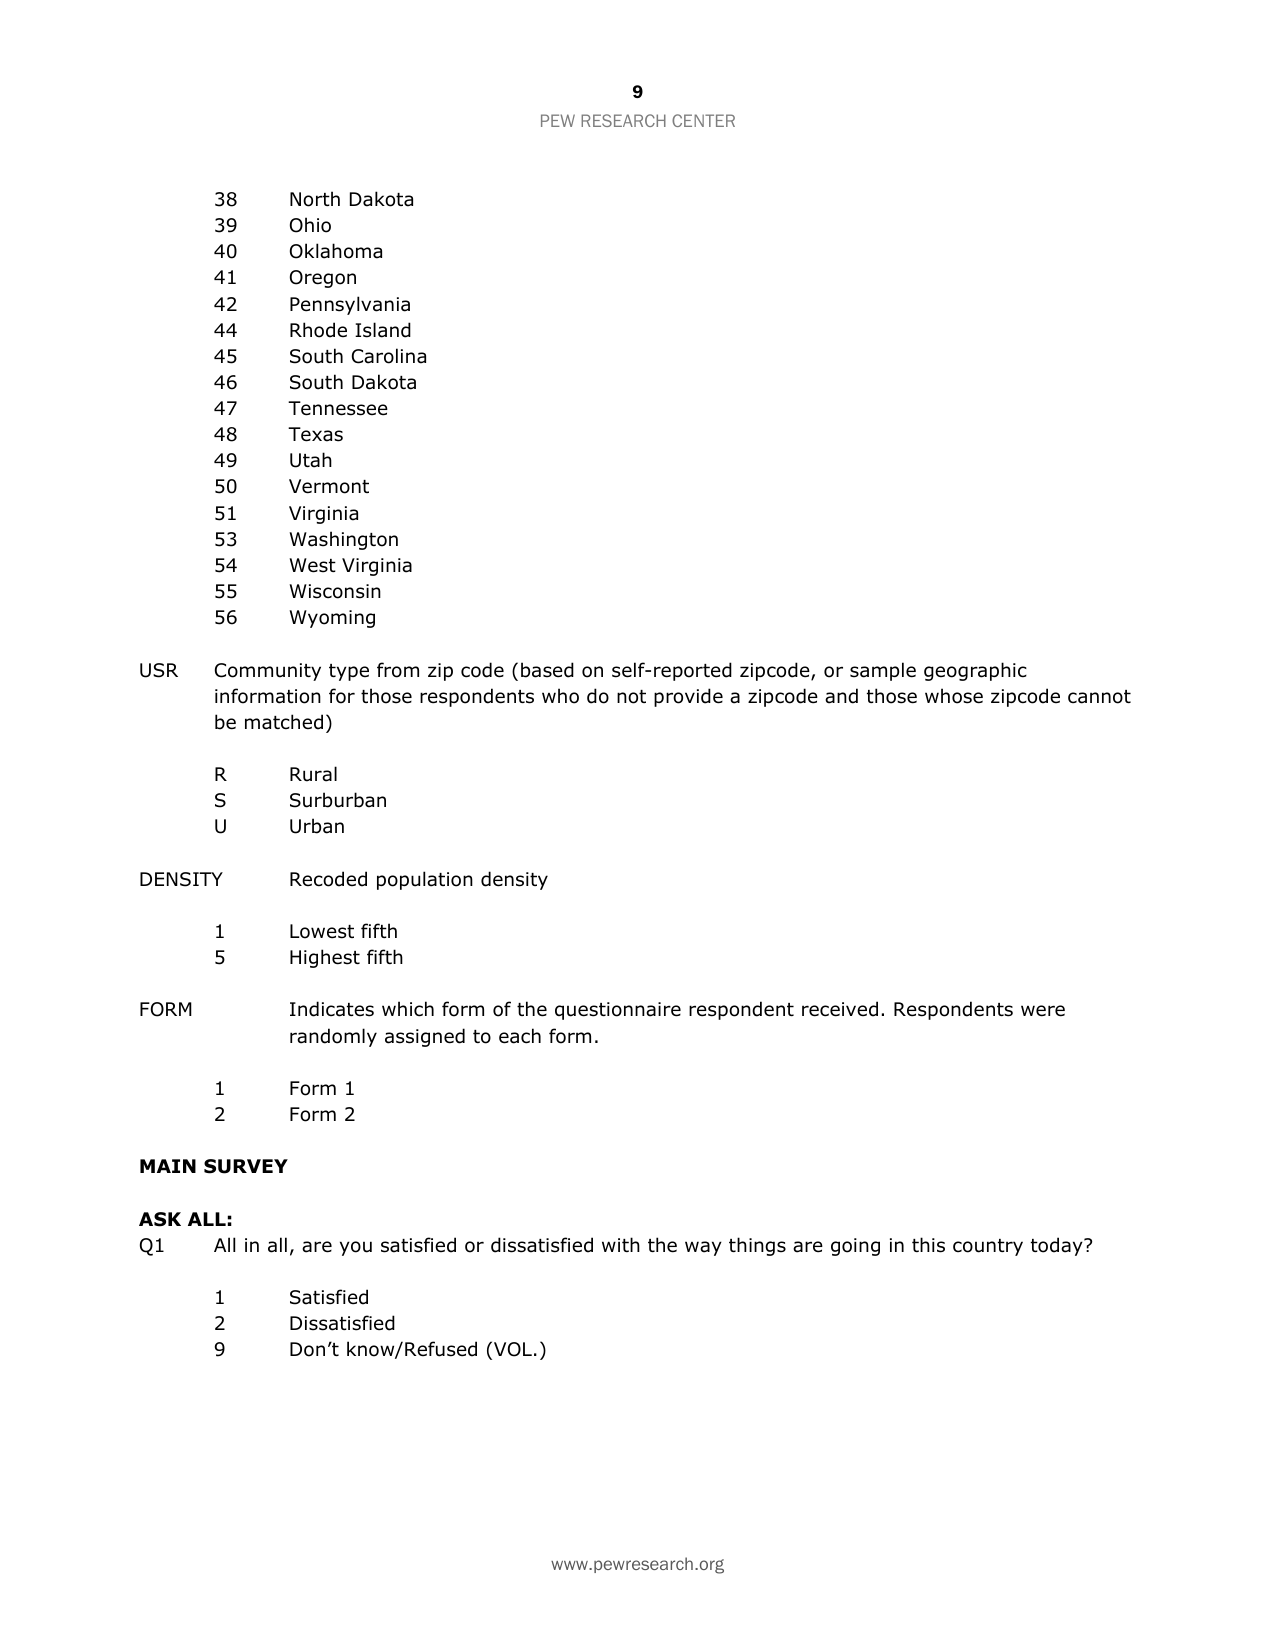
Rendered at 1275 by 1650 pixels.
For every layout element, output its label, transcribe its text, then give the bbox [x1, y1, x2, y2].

list Ohio [214, 214, 1136, 236]
text S Surburban [139, 789, 1136, 812]
text U Urban [139, 815, 1136, 838]
text 9 Don’t know/Refused (VOL.) [139, 1338, 1136, 1361]
list West Virginia [214, 553, 1136, 576]
text Q1 All in all, are you satisfied or dissatisfied with the way things are going in this country today? [139, 1233, 1136, 1256]
text FORM Indicates which form of the questionnaire respondent received. Respondents were randomly assigned to each form. [139, 998, 1136, 1047]
list Wyoming [214, 606, 1136, 629]
list Highest fifth [214, 946, 1136, 968]
list North Dakota [214, 187, 1136, 210]
text 2 Dissatisfied [139, 1312, 1136, 1334]
list Washington [214, 527, 1136, 550]
list Texas [214, 423, 1136, 446]
list Lowest fifth [214, 919, 1136, 942]
text DENSITY Recoded population density [139, 867, 1136, 890]
list Virginia [214, 501, 1136, 524]
list South Carolina [214, 344, 1136, 367]
list Oklahoma [214, 240, 1136, 263]
list Rhode Island [214, 318, 1136, 341]
text R Rural [139, 763, 1136, 786]
list Utah [214, 449, 1136, 472]
text ASK ALL: [139, 1207, 1136, 1230]
text USR Community type from zip code (based on self-reported zipcode, or sample geographic information for those respondents who do not provide a zipcode and those whose zipcode cannot be matched) [139, 658, 1136, 733]
text MAIN SURVEY [139, 1155, 1136, 1178]
text 1 Form 1 [139, 1076, 1136, 1099]
list Oregon [214, 266, 1136, 289]
text 2 Form 2 [139, 1103, 1136, 1125]
list Vermont [214, 475, 1136, 498]
list Wisconsin [214, 580, 1136, 602]
list Pennsylvania [214, 292, 1136, 315]
text 1 Satisfied [139, 1286, 1136, 1308]
list South Dakota [214, 371, 1136, 393]
list Tennessee [214, 397, 1136, 419]
